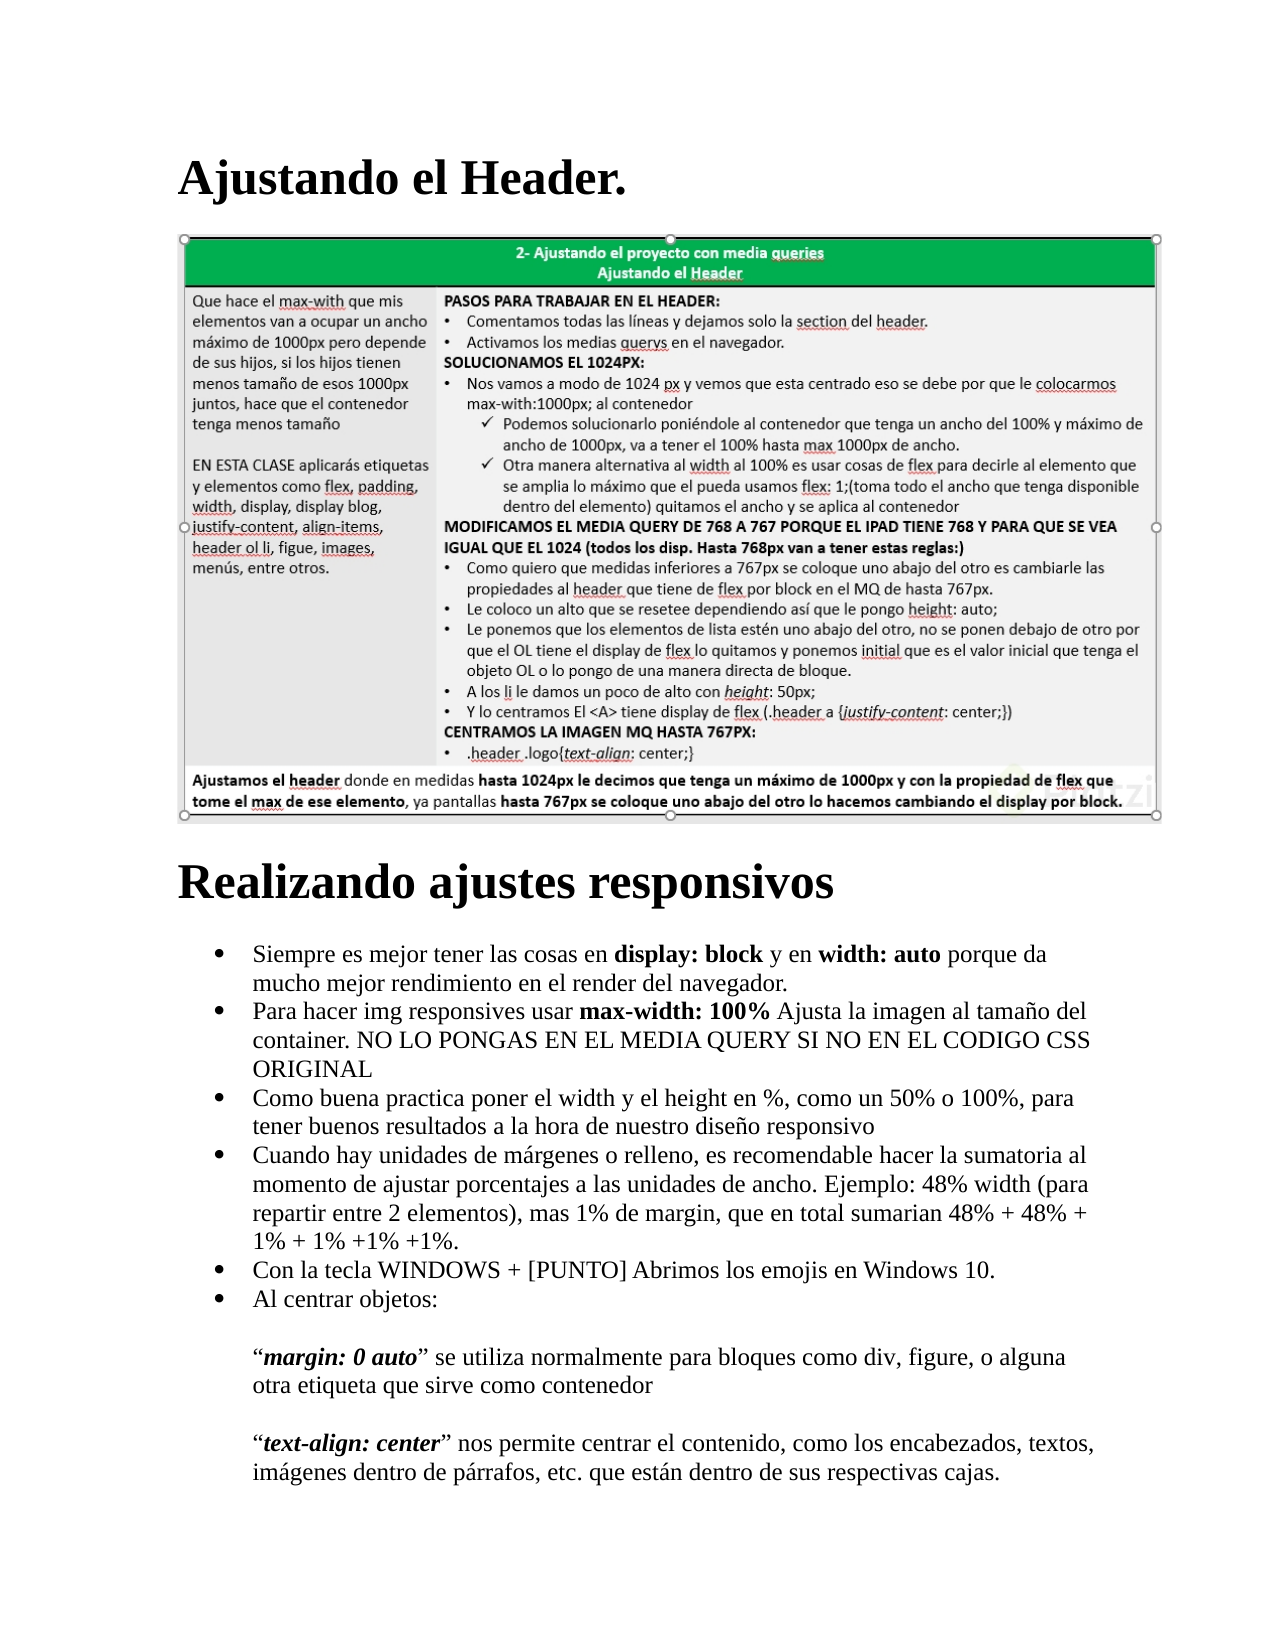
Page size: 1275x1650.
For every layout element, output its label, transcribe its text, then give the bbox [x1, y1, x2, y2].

subtitle Al centrar objetos: [215, 1430, 1098, 1458]
subtitle Con la tecla WINDOWS + [PUNTO] Abrimos los emojis en Windows 10. [215, 1372, 1098, 1401]
subtitle Como buena practica poner el width y el height en %, como un 50% o 100%, para tener buenos resultados a la hora de nuestro diseño responsivo [215, 1141, 1098, 1198]
picture [177, 234, 1162, 824]
subtitle Ajustando el Header. [177, 148, 1098, 205]
subtitle Cuando hay unidades de márgenes o relleno, es recomendable hacer la sumatoria al momento de ajustar porcentajes a las unidades de ancho. Ejemplo: 48% width (para repartir entre 2 elementos), mas 1% de margin, que en total sumarian 48% + 48% + 1% + 1% +1% +1%. [215, 1228, 1098, 1343]
subtitle Realizando ajustes responsivos [177, 852, 1098, 910]
subtitle Para hacer img responsives usar max-width: 100% Ajusta la imagen al tamaño del container. NO LO PONGAS EN EL MEDIA QUERY SI NO EN EL CODIGO CSS ORIGINAL [215, 1026, 1098, 1112]
subtitle Siempre es mejor tener las cosas en display: block y en width: auto porque da mucho mejor rendimiento en el render del navegador. [215, 939, 1098, 996]
